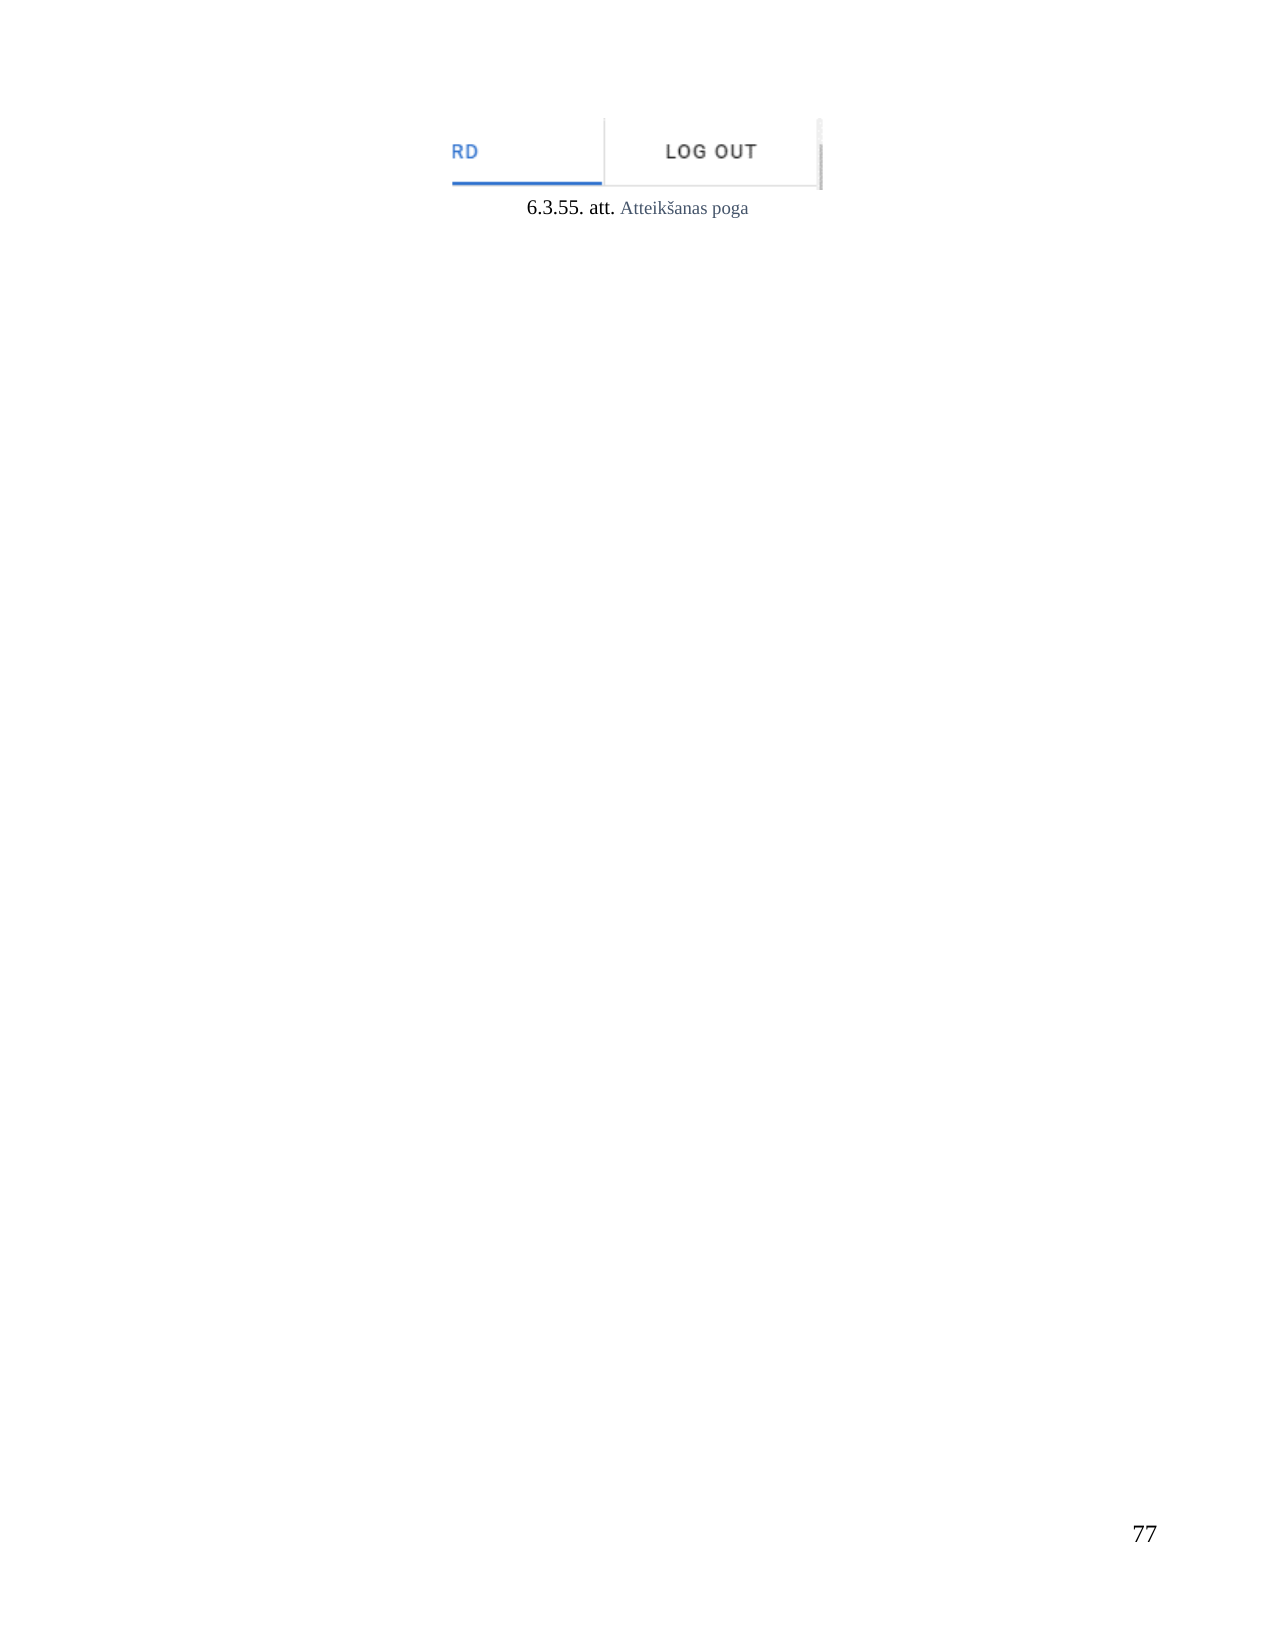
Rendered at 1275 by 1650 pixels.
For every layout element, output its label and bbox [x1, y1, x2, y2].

picture [452, 118, 823, 190]
